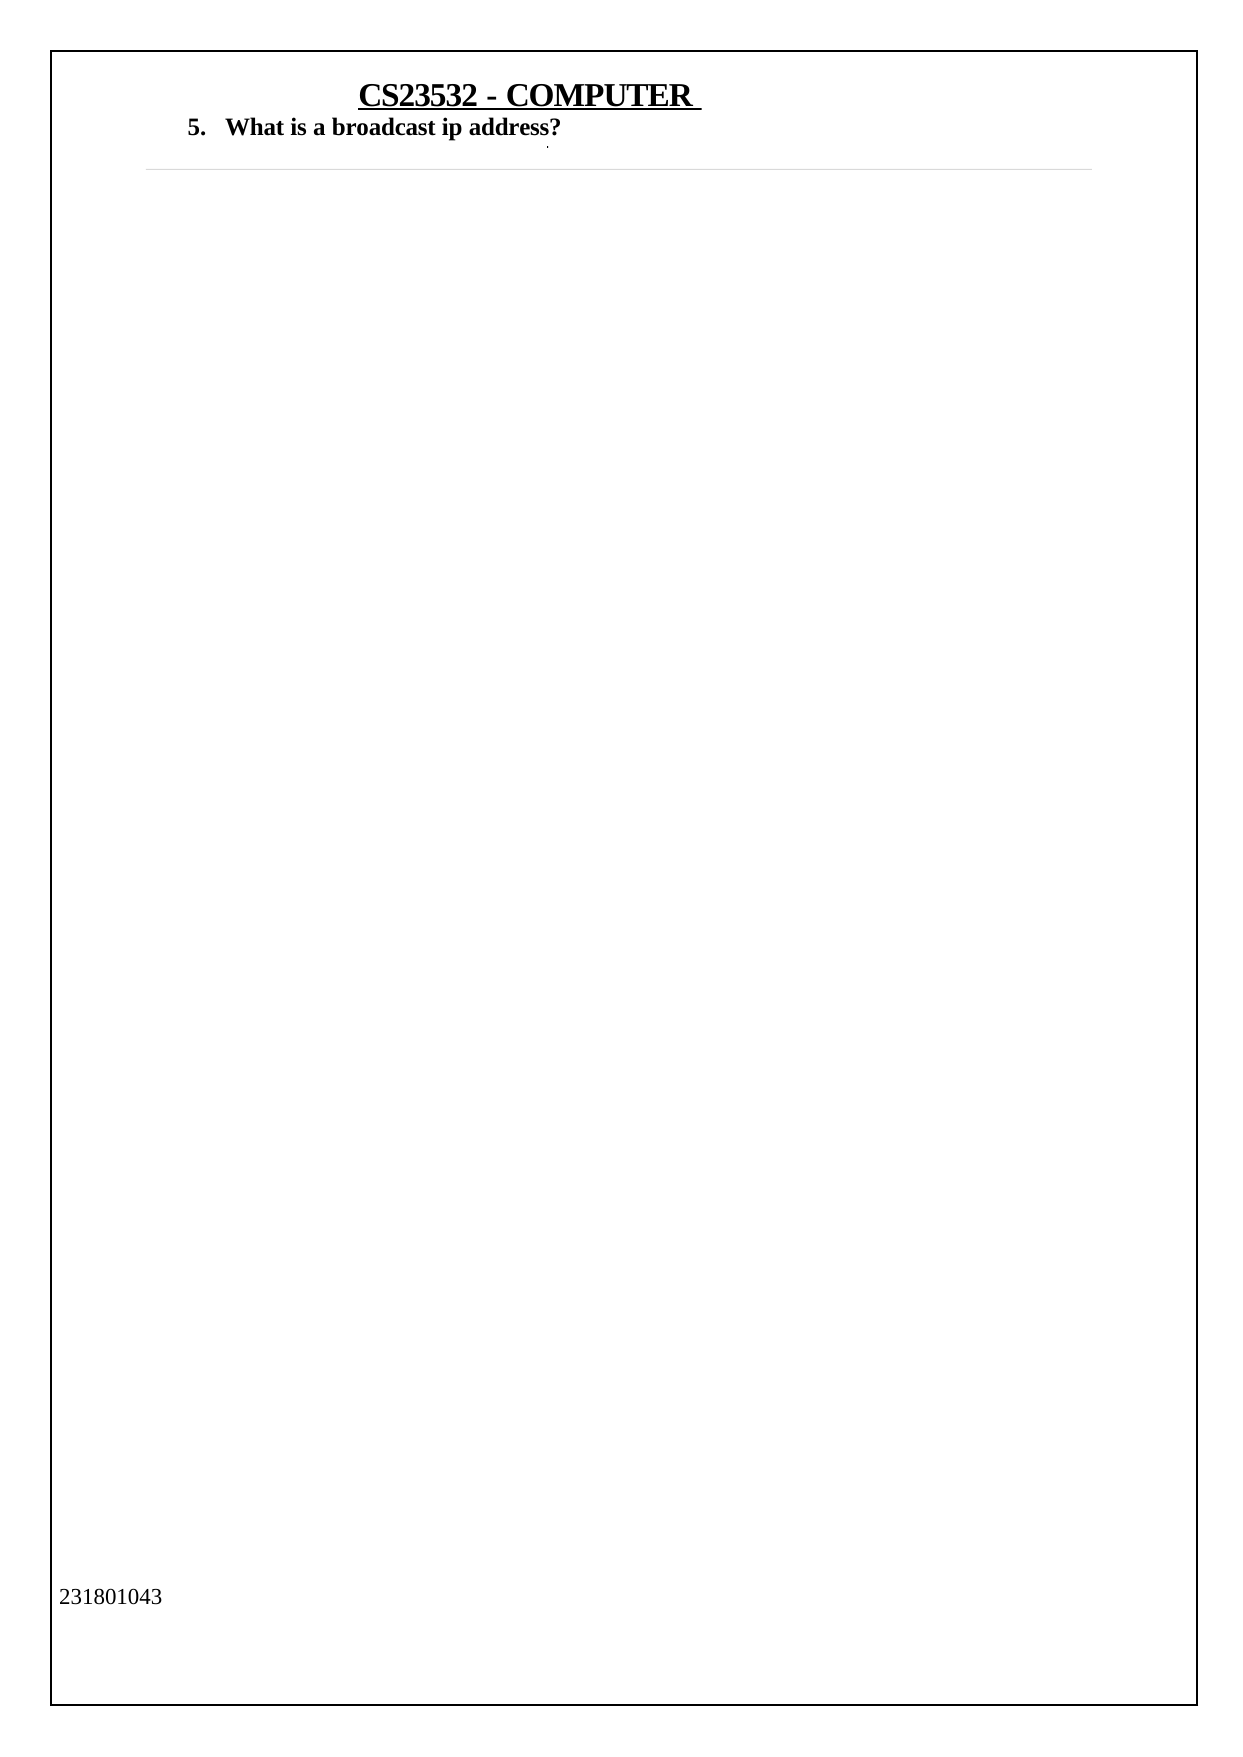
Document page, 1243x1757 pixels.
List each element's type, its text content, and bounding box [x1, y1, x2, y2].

list What is a broadcast ip address? [187, 112, 1196, 141]
